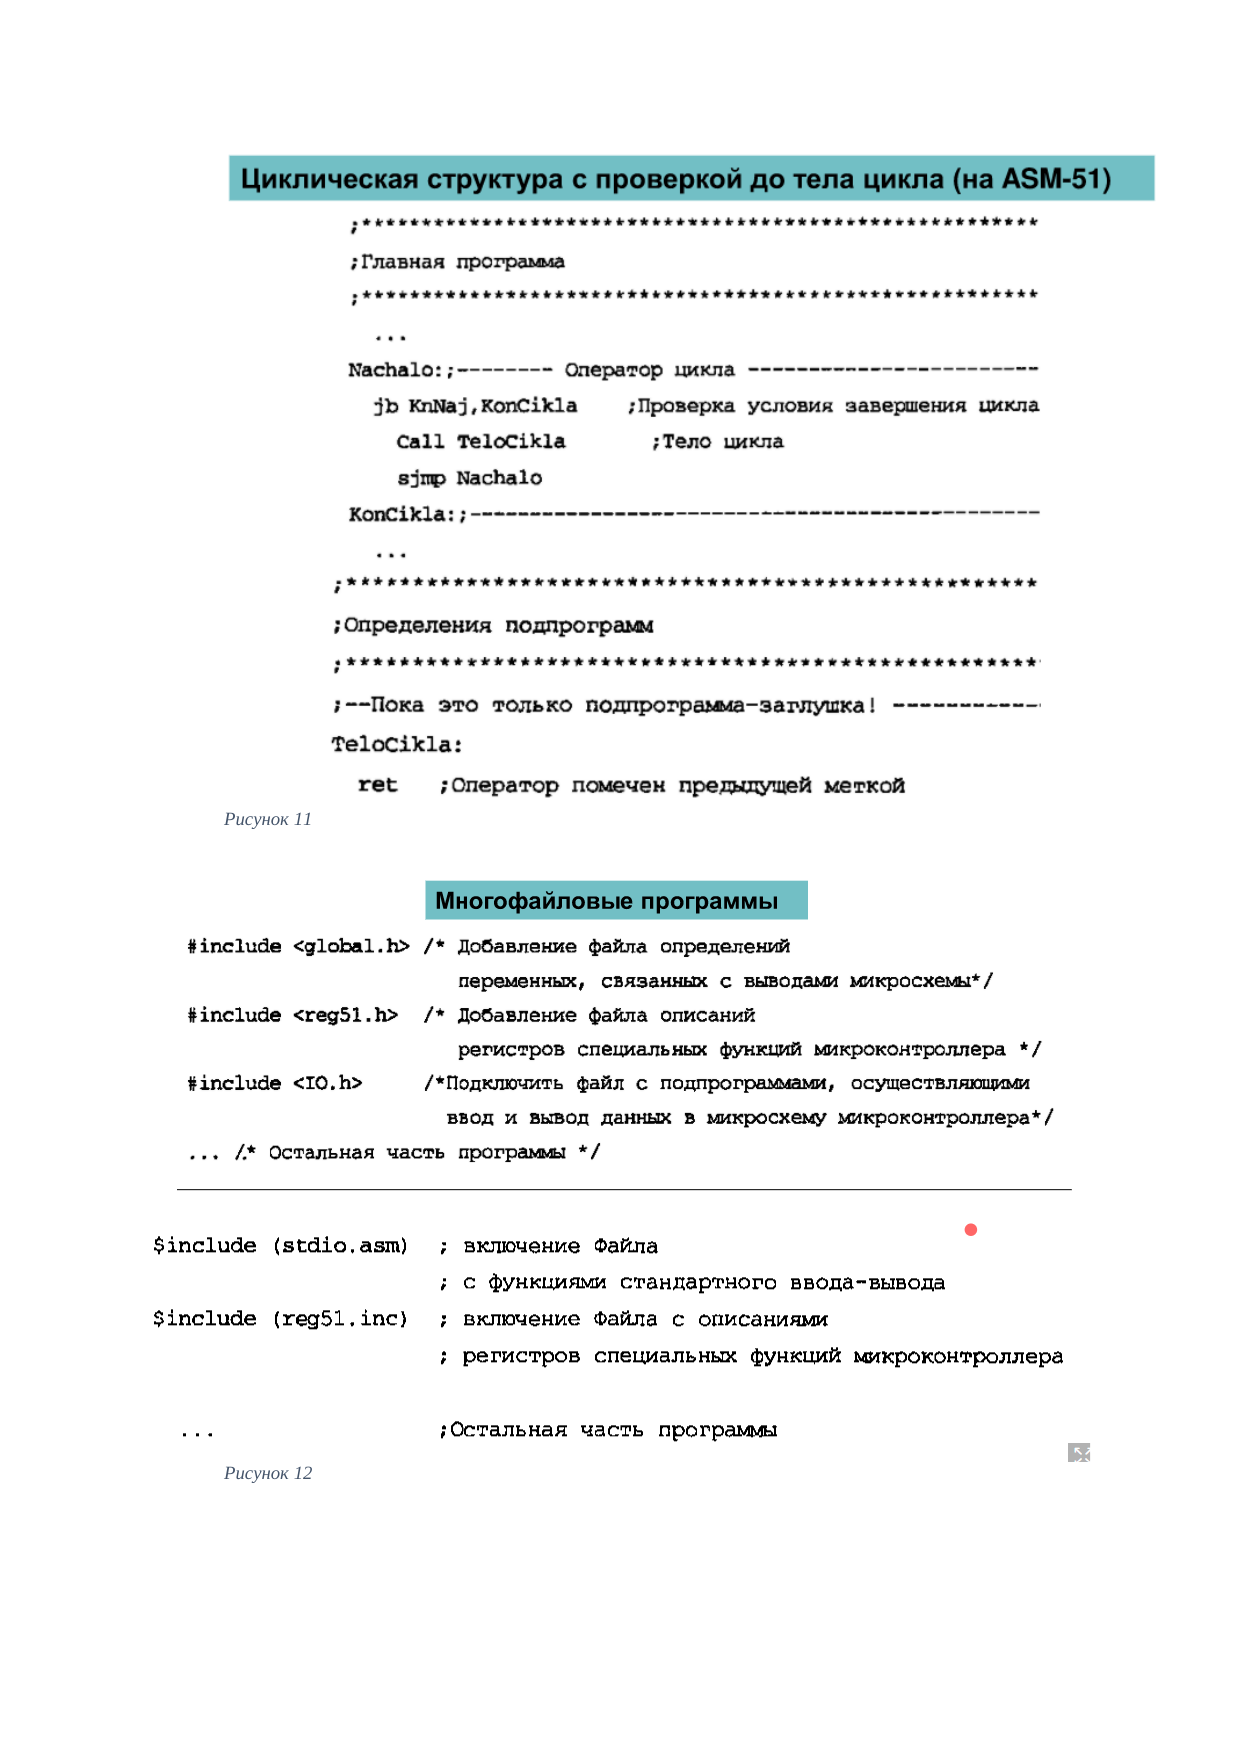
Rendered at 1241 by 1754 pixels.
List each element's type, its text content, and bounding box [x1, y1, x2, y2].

picture [223, 150, 1164, 808]
text Рисунок 12 [150, 1462, 1090, 1483]
text Рисунок 11 [150, 808, 1090, 829]
picture [150, 878, 1091, 1462]
